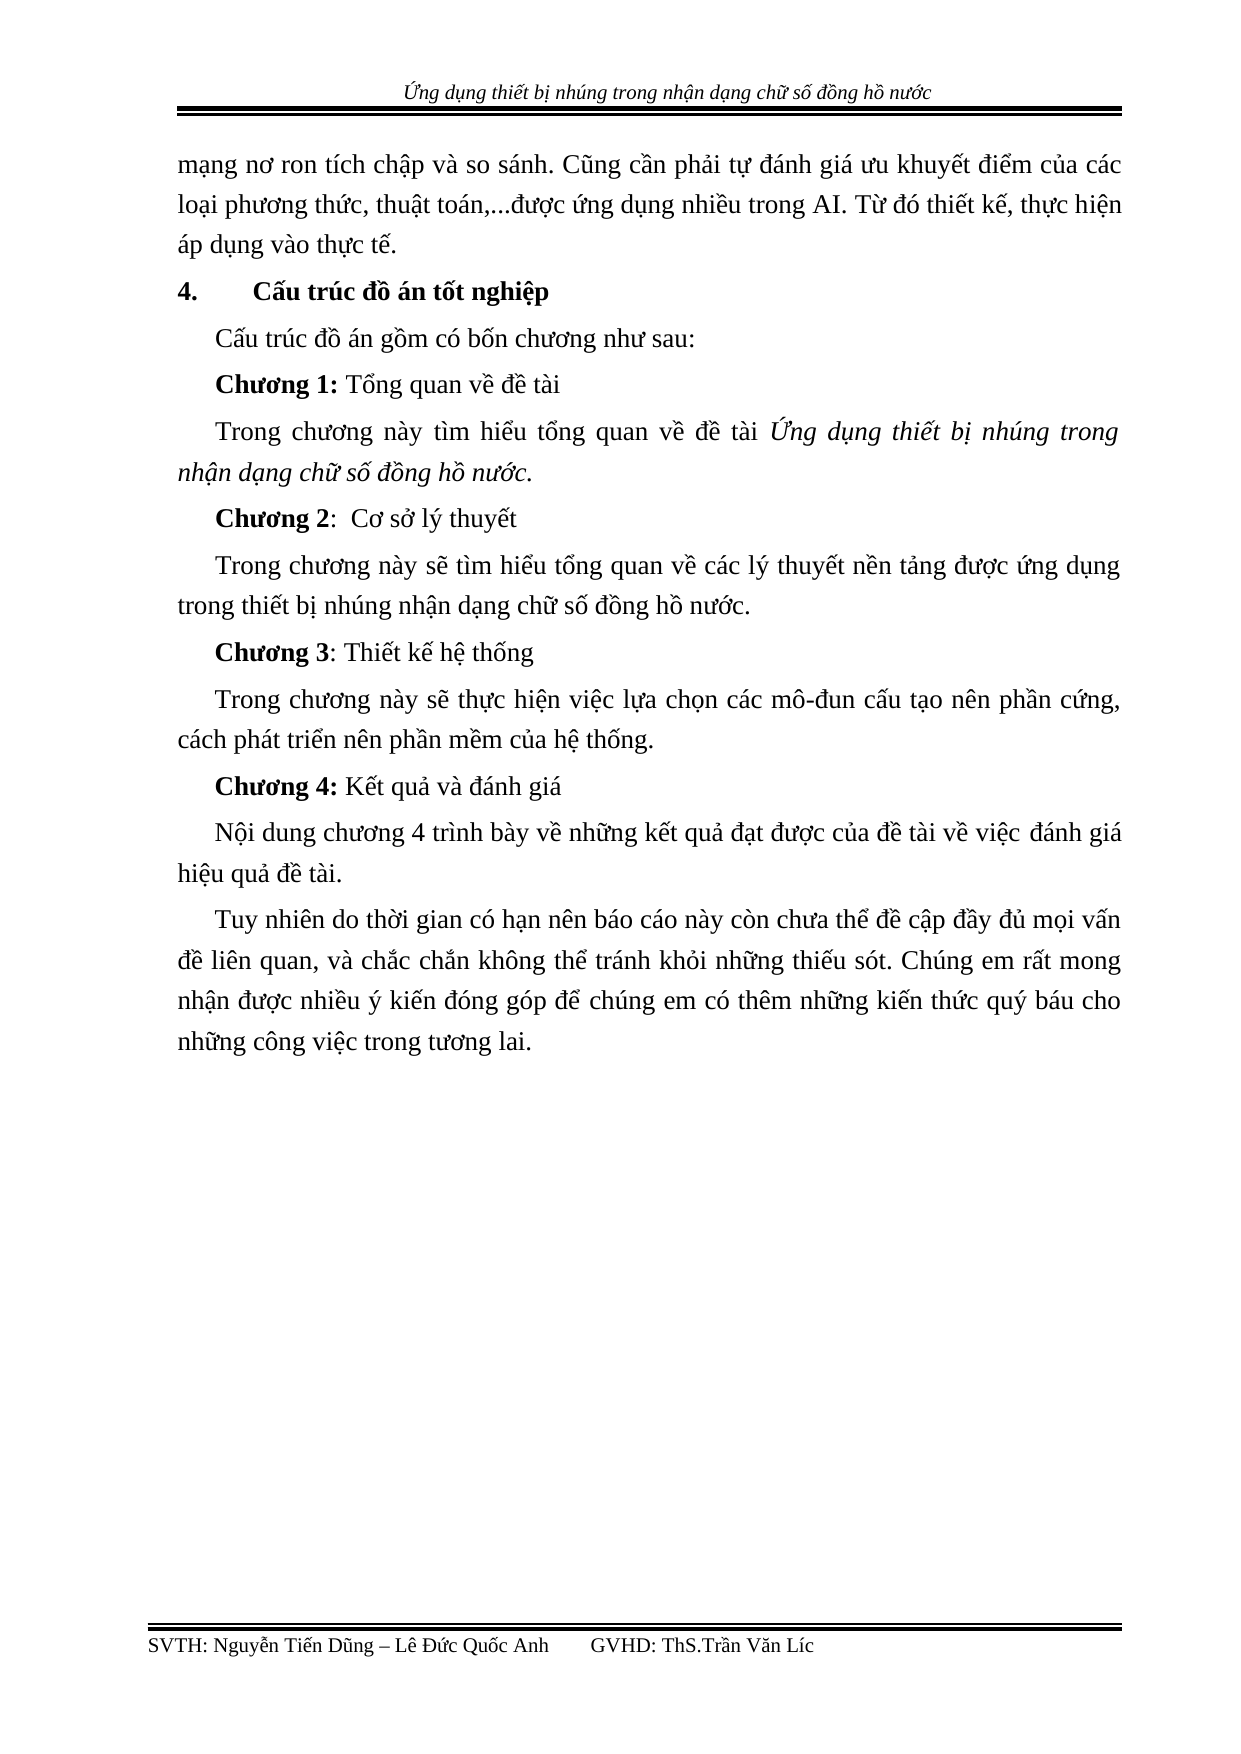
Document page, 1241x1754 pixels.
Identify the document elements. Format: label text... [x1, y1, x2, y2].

text Tuy nhiên do thời gian có hạn nên báo cáo này còn chưa thể đề cập đầy đủ mọi vấn đề liên quan, và chắc chắn không thể tránh khỏi những thiếu sót. Chúng em rất mong nhận được nhiều ý kiến đóng góp để chúng em có thêm những kiến thức quý báu cho những công việc trong tương lai. [177, 903, 1122, 1056]
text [177, 148, 1122, 260]
text Trong chương này tìm hiểu tổng quan về đề tài Ứng dụng thiết bị nhúng trong nhận dạng chữ số đồng hồ nước. [177, 415, 1122, 487]
text Trong chương này sẽ tìm hiểu tổng quan về các lý thuyết nền tảng được ứng dụng trong thiết bị nhúng nhận dạng chữ số đồng hồ nước. [177, 549, 1122, 621]
text Chương 1: Tổng quan về đề tài [177, 368, 1122, 400]
text Chương 2: Cơ sở lý thuyết [177, 502, 1122, 533]
list Cấu trúc đồ án tốt nghiệp [177, 275, 1122, 306]
text Cấu trúc đồ án gồm có bốn chương như sau: [177, 322, 1122, 353]
text Trong chương này sẽ thực hiện việc lựa chọn các mô-đun cấu tạo nên phần cứng, cách phát triển nên phần mềm của hệ thống. [177, 683, 1122, 754]
text Chương 4: Kết quả và đánh giá [177, 770, 1122, 801]
text Nội dung chương 4 trình bày về những kết quả đạt được của đề tài về việc đánh giá hiệu quả đề tài. [177, 816, 1122, 888]
text Chương 3: Thiết kế hệ thống [177, 636, 1122, 667]
